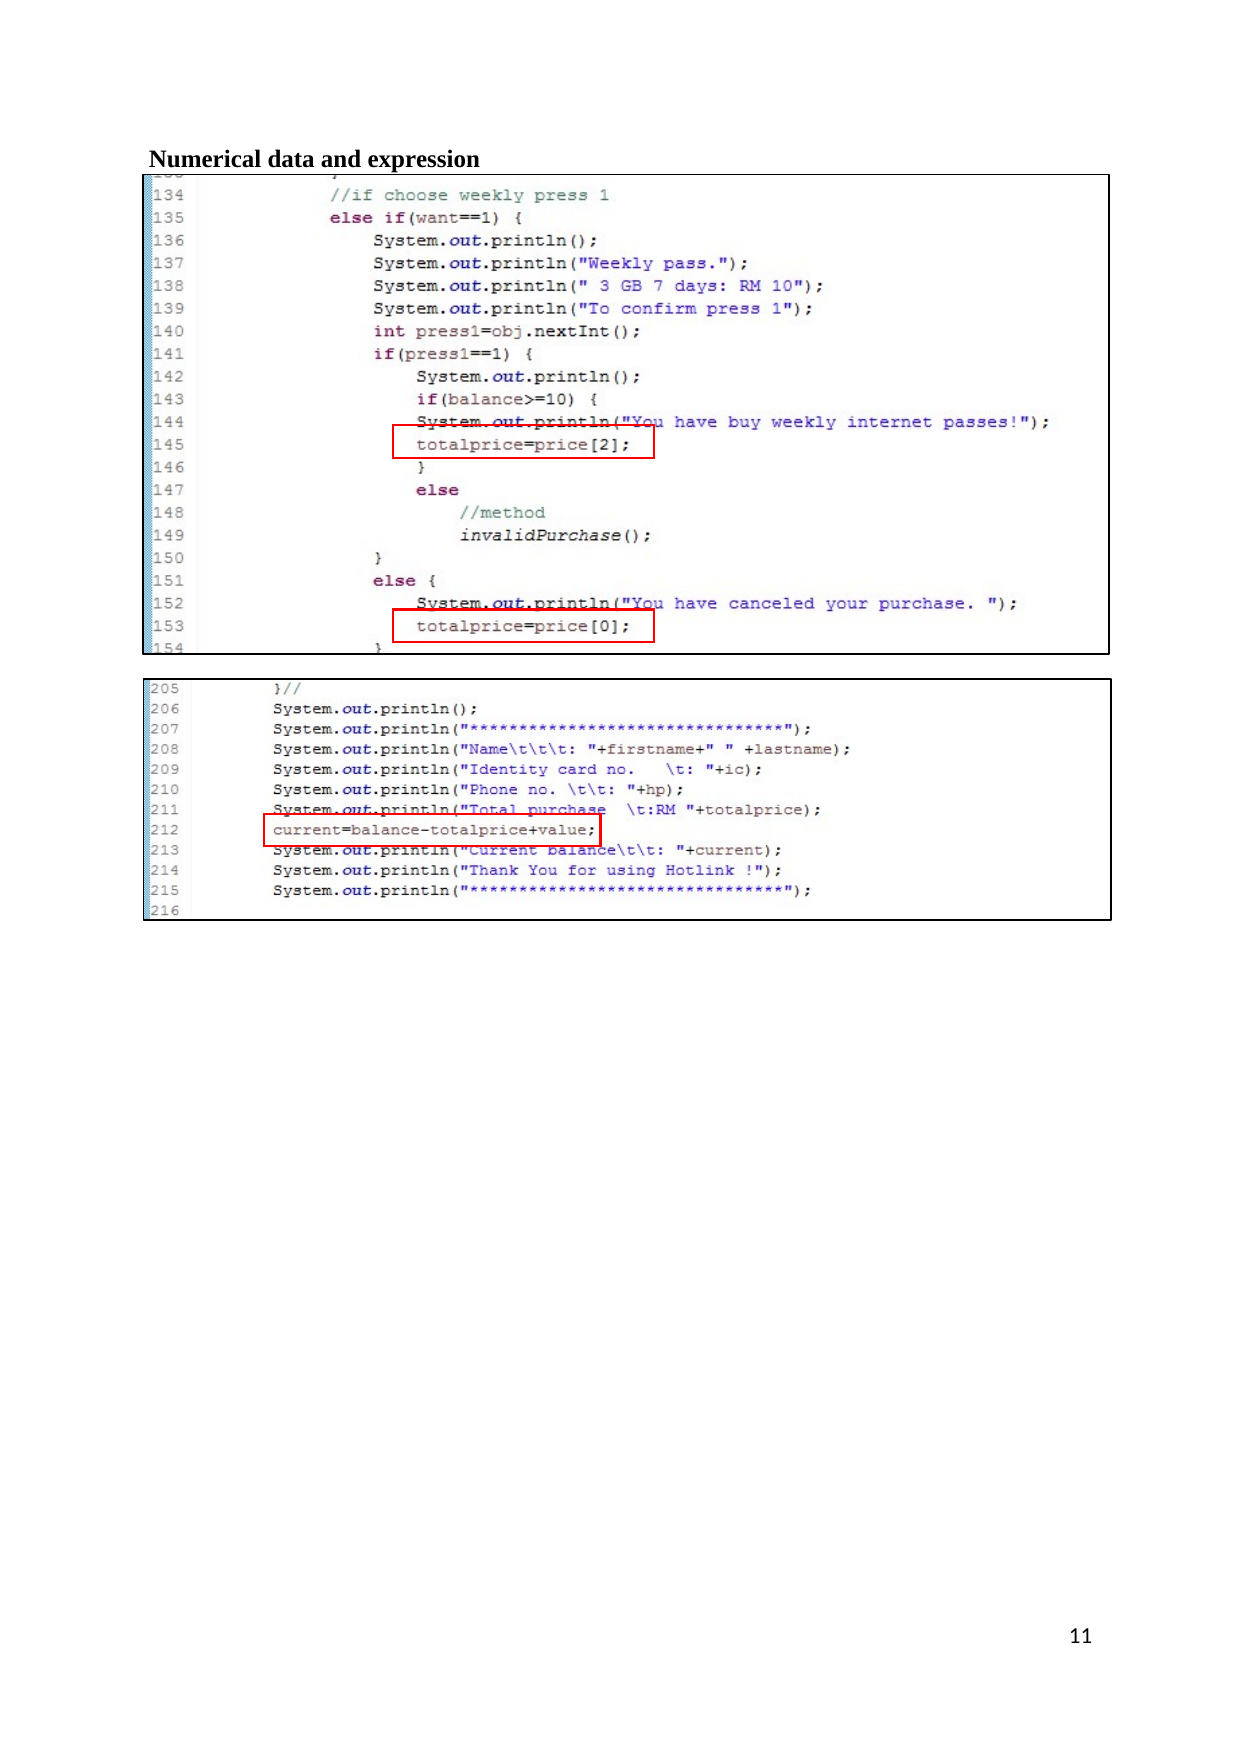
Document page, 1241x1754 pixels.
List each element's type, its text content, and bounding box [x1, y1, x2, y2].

picture [144, 175, 1108, 653]
picture [144, 680, 1110, 919]
subtitle Numerical data and expression [149, 144, 1092, 172]
